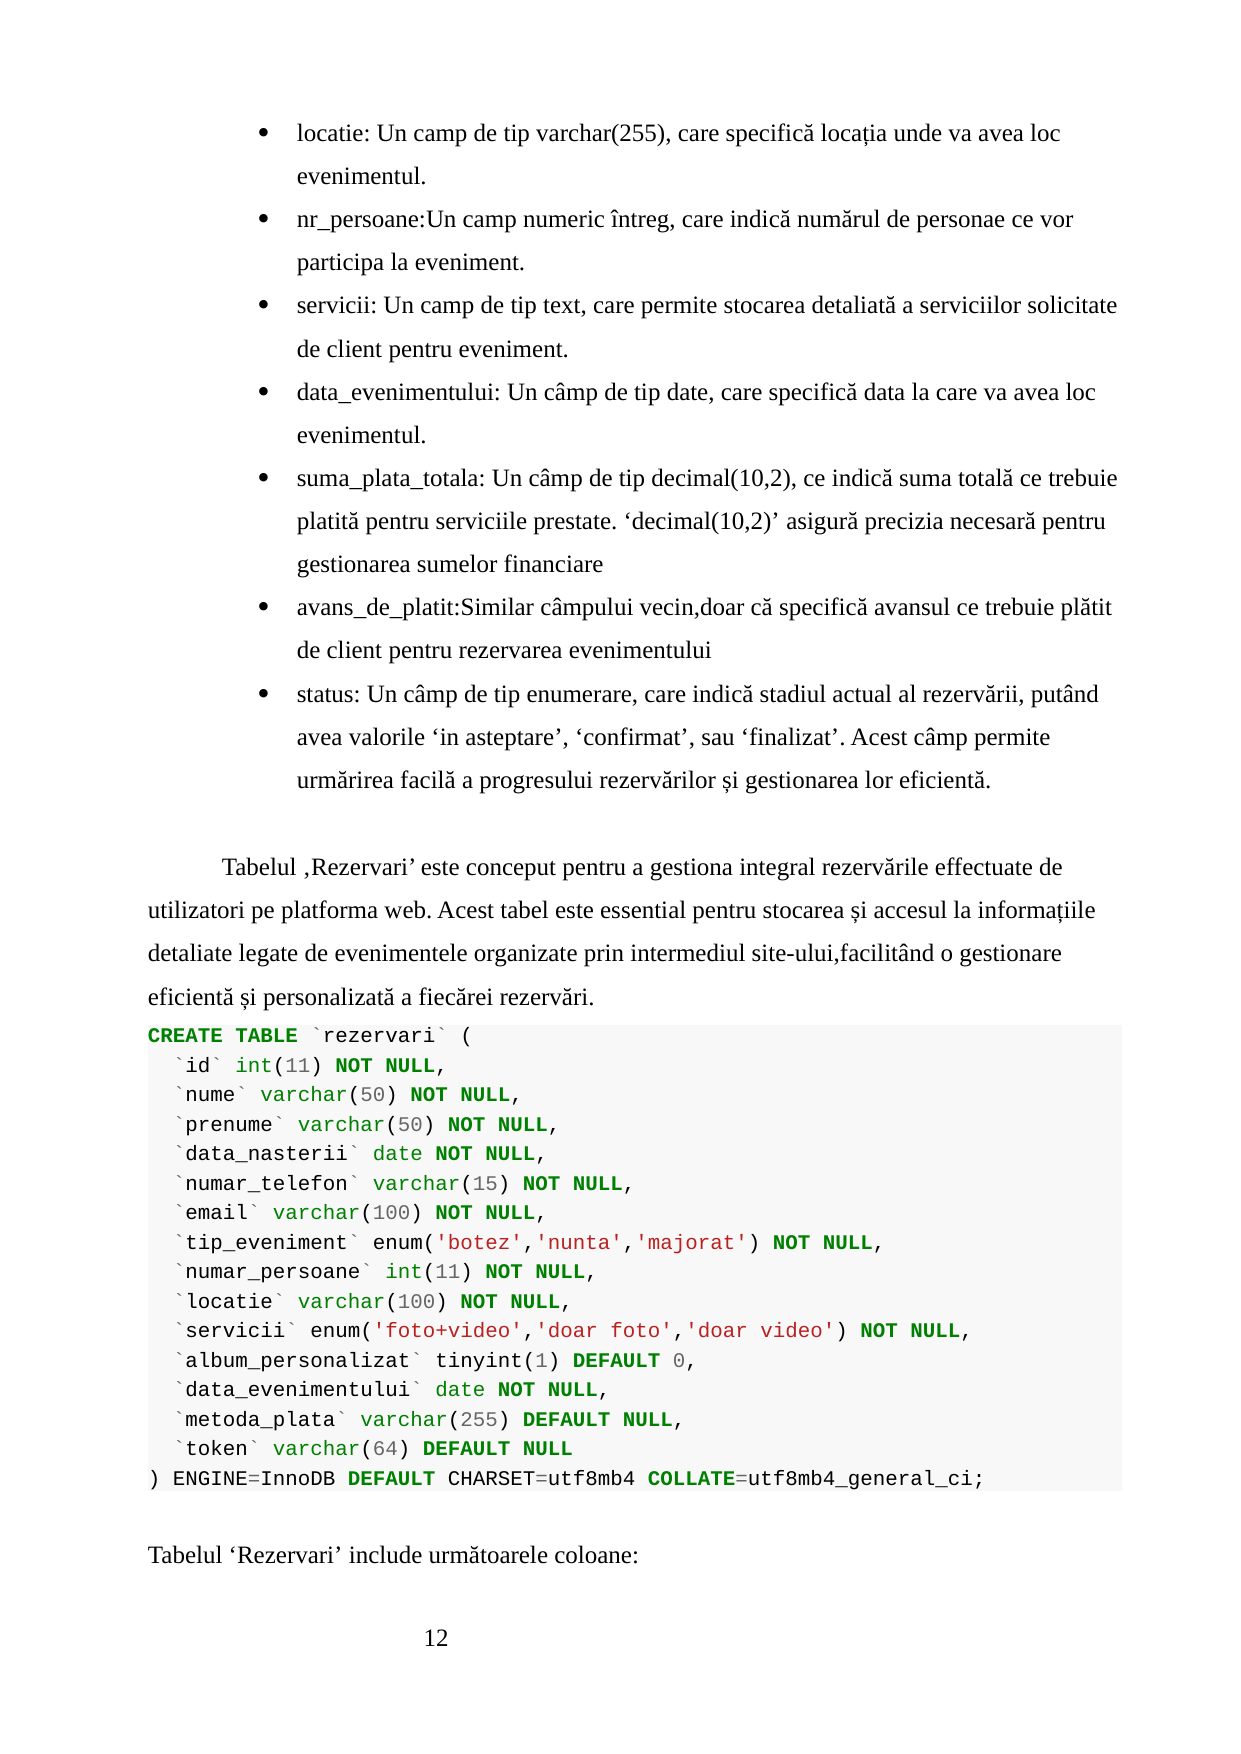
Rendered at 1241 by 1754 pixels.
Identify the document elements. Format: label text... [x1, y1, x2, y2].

text `id` int(11) NOT NULL, [148, 1055, 1122, 1078]
text `servicii` enum('foto+video','doar foto','doar video') NOT NULL, [148, 1320, 1122, 1344]
list locatie: Un camp de tip varchar(255), care specifică locația unde va avea loc evenimentul. [259, 118, 1122, 190]
list servicii: Un camp de tip text, care permite stocarea detaliată a serviciilor solicitate de client pentru eveniment. [259, 291, 1122, 362]
list status: Un câmp de tip enumerare, care indică stadiul actual al rezervării, putând avea valorile ‘in asteptare’, ‘confirmat’, sau ‘finalizat’. Acest câmp permite urmărirea facilă a progresului rezervărilor și gestionarea lor eficientă. [259, 679, 1122, 794]
text `album_personalizat` tinyint(1) DEFAULT 0, [148, 1349, 1122, 1373]
text `prenume` varchar(50) NOT NULL, [148, 1114, 1122, 1137]
text `token` varchar(64) DEFAULT NULL [148, 1438, 1122, 1462]
text `data_nasterii` date NOT NULL, [148, 1143, 1122, 1167]
list nr_persoane:Un camp numeric întreg, care indică numărul de personae ce vor participa la eveniment. [259, 204, 1122, 276]
list Tabelul ‘Rezervari’ include următoarele coloane: [148, 1540, 1122, 1569]
list data_evenimentului: Un câmp de tip date, care specifică data la care va avea loc evenimentul. [259, 377, 1122, 449]
text `nume` varchar(50) NOT NULL, [148, 1084, 1122, 1108]
text `tip_eveniment` enum('botez','nunta','majorat') NOT NULL, [148, 1232, 1122, 1255]
list Tabelul ‚Rezervari’ este conceput pentru a gestiona integral rezervările effectuate de utilizatori pe platforma web. Acest tabel este essential pentru stocarea și accesul la informațiile detaliate legate de evenimentele organizate prin intermediul site-ului,facilitând o gestionare eficientă și personalizată a fiecărei rezervări. [148, 852, 1122, 1010]
text ) ENGINE=InnoDB DEFAULT CHARSET=utf8mb4 COLLATE=utf8mb4_general_ci; [148, 1467, 1122, 1491]
text `numar_telefon` varchar(15) NOT NULL, [148, 1173, 1122, 1196]
text `metoda_plata` varchar(255) DEFAULT NULL, [148, 1408, 1122, 1432]
text `data_evenimentului` date NOT NULL, [148, 1379, 1122, 1403]
text CREATE TABLE `rezervari` ( [148, 1025, 1122, 1049]
list suma_plata_totala: Un câmp de tip decimal(10,2), ce indică suma totală ce trebuie platită pentru serviciile prestate. ‘decimal(10,2)’ asigură precizia necesară pentru gestionarea sumelor financiare [259, 463, 1122, 578]
text `numar_persoane` int(11) NOT NULL, [148, 1261, 1122, 1285]
text `locatie` varchar(100) NOT NULL, [148, 1291, 1122, 1314]
text `email` varchar(100) NOT NULL, [148, 1202, 1122, 1226]
list avans_de_platit:Similar câmpului vecin,doar că specifică avansul ce trebuie plătit de client pentru rezervarea evenimentului [259, 592, 1122, 664]
